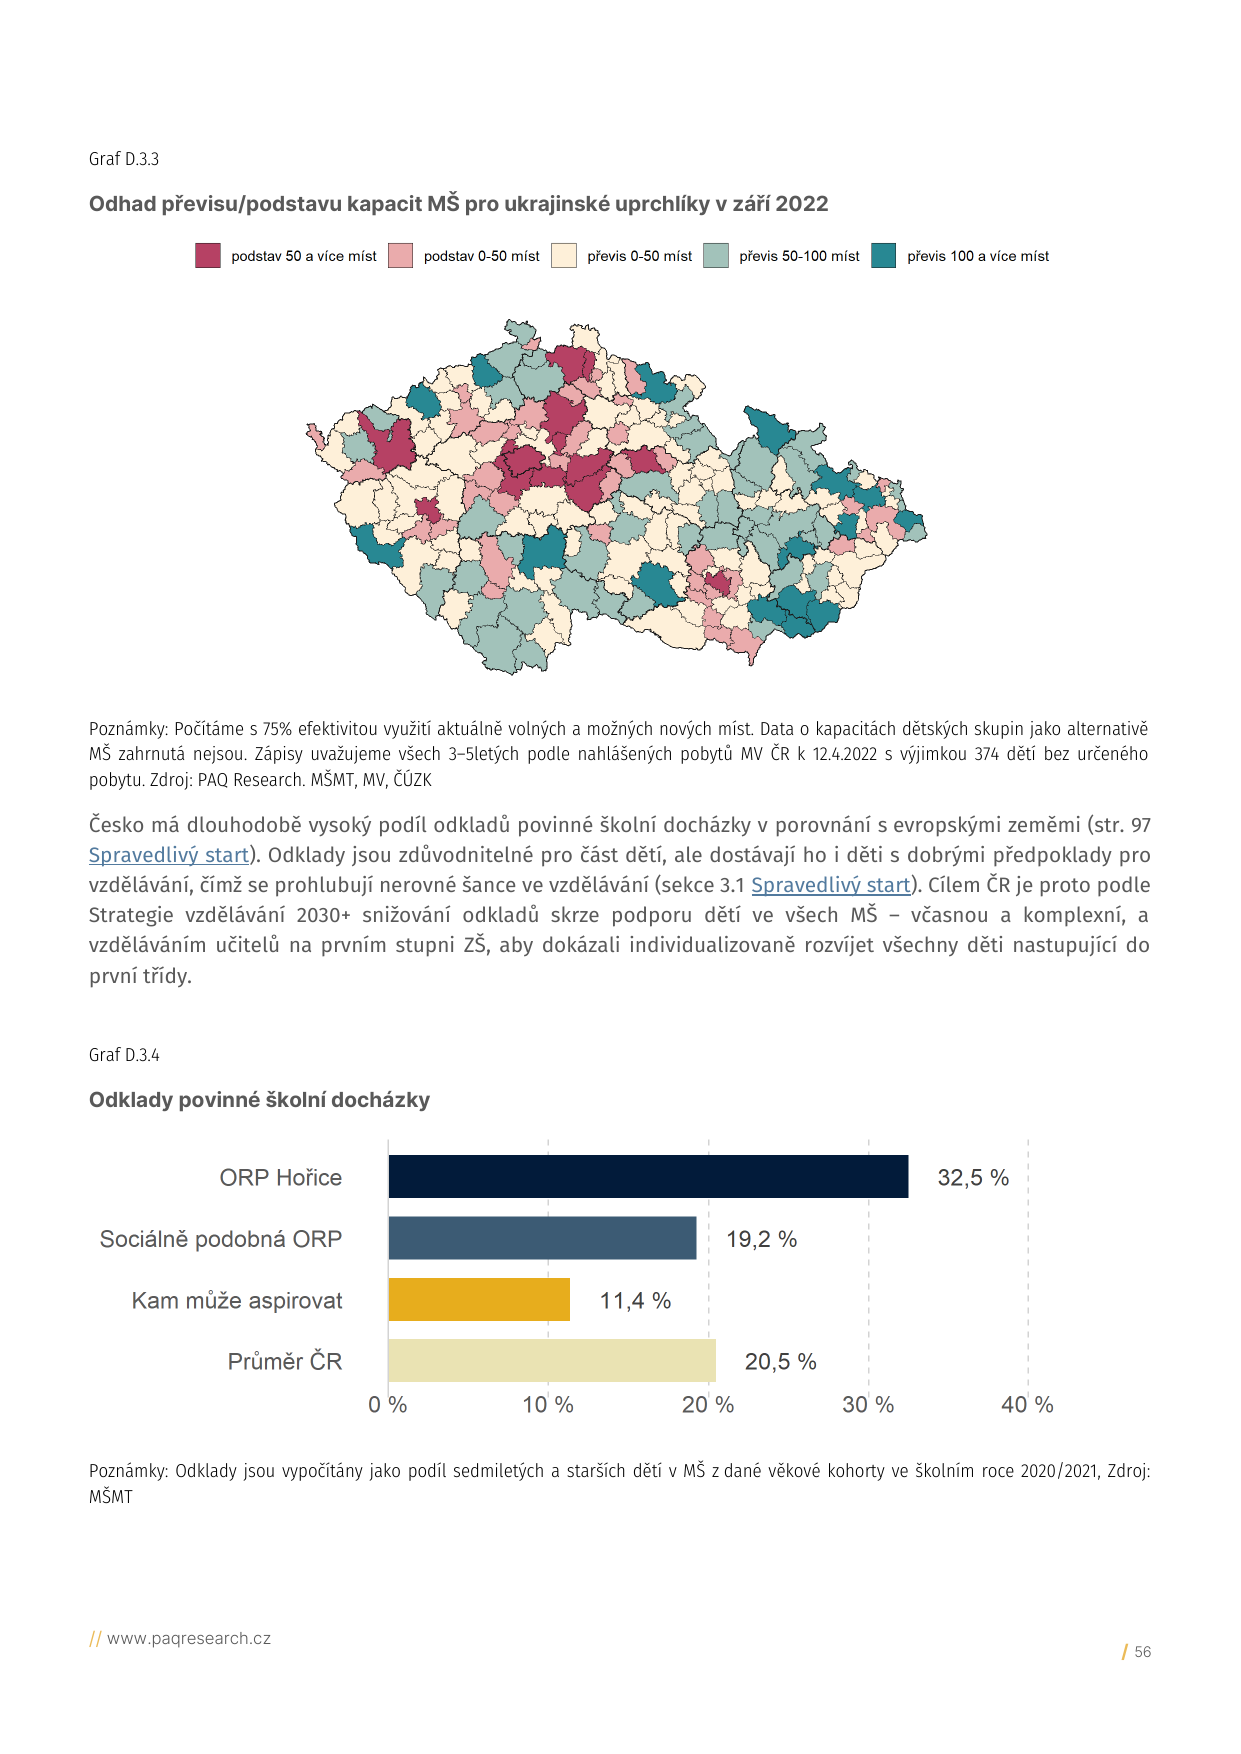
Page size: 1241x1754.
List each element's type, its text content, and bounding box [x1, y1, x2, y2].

text Odklady povinné školní docházky [89, 1082, 1152, 1112]
picture [88, 216, 1139, 701]
text Odhad převisu/podstavu kapacit MŠ pro ukrajinské uprchlíky v září 2022 [89, 186, 1152, 216]
text Česko má dlouhodobě vysoký podíl odkladů povinné školní docházky v porovnání s evropskými zeměmi (str. 97 Spravedlivý start). Odklady jsou zdůvodnitelné pro část dětí, ale dostávají ho i děti s dobrými předpoklady pro vzdělávání, čímž se prohlubují nerovné šance ve vzdělávání (sekce 3.1 Spravedlivý start). Cílem ČR je proto podle Strategie vzdělávání 2030+ snižování odkladů skrze podporu dětí ve všech MŠ – včasnou a komplexní, a vzděláváním učitelů na prvním stupni ZŠ, aby dokázali individualizovaně rozvíjet všechny děti nastupující do první třídy. [89, 807, 1152, 989]
picture [88, 1112, 1139, 1444]
text Poznámky: Odklady jsou vypočítány jako podíl sedmiletých a starších dětí v MŠ z dané věkové kohorty ve školním roce 2020/2021, Zdroj: MŠMT [89, 1460, 1152, 1509]
text Graf D.3.3 [89, 148, 1152, 170]
text Poznámky: Počítáme s 75% efektivitou využití aktuálně volných a možných nových míst. Data o kapacitách dětských skupin jako alternativě MŠ zahrnutá nejsou. Zápisy uvažujeme všech 3–5letých podle nahlášených pobytů MV ČR k 12.4.2022 s výjimkou 374 dětí bez určeného pobytu. Zdroj: PAQ Research. MŠMT, MV, ČÚZK [89, 717, 1152, 792]
text Graf D.3.4 [89, 1044, 1152, 1066]
